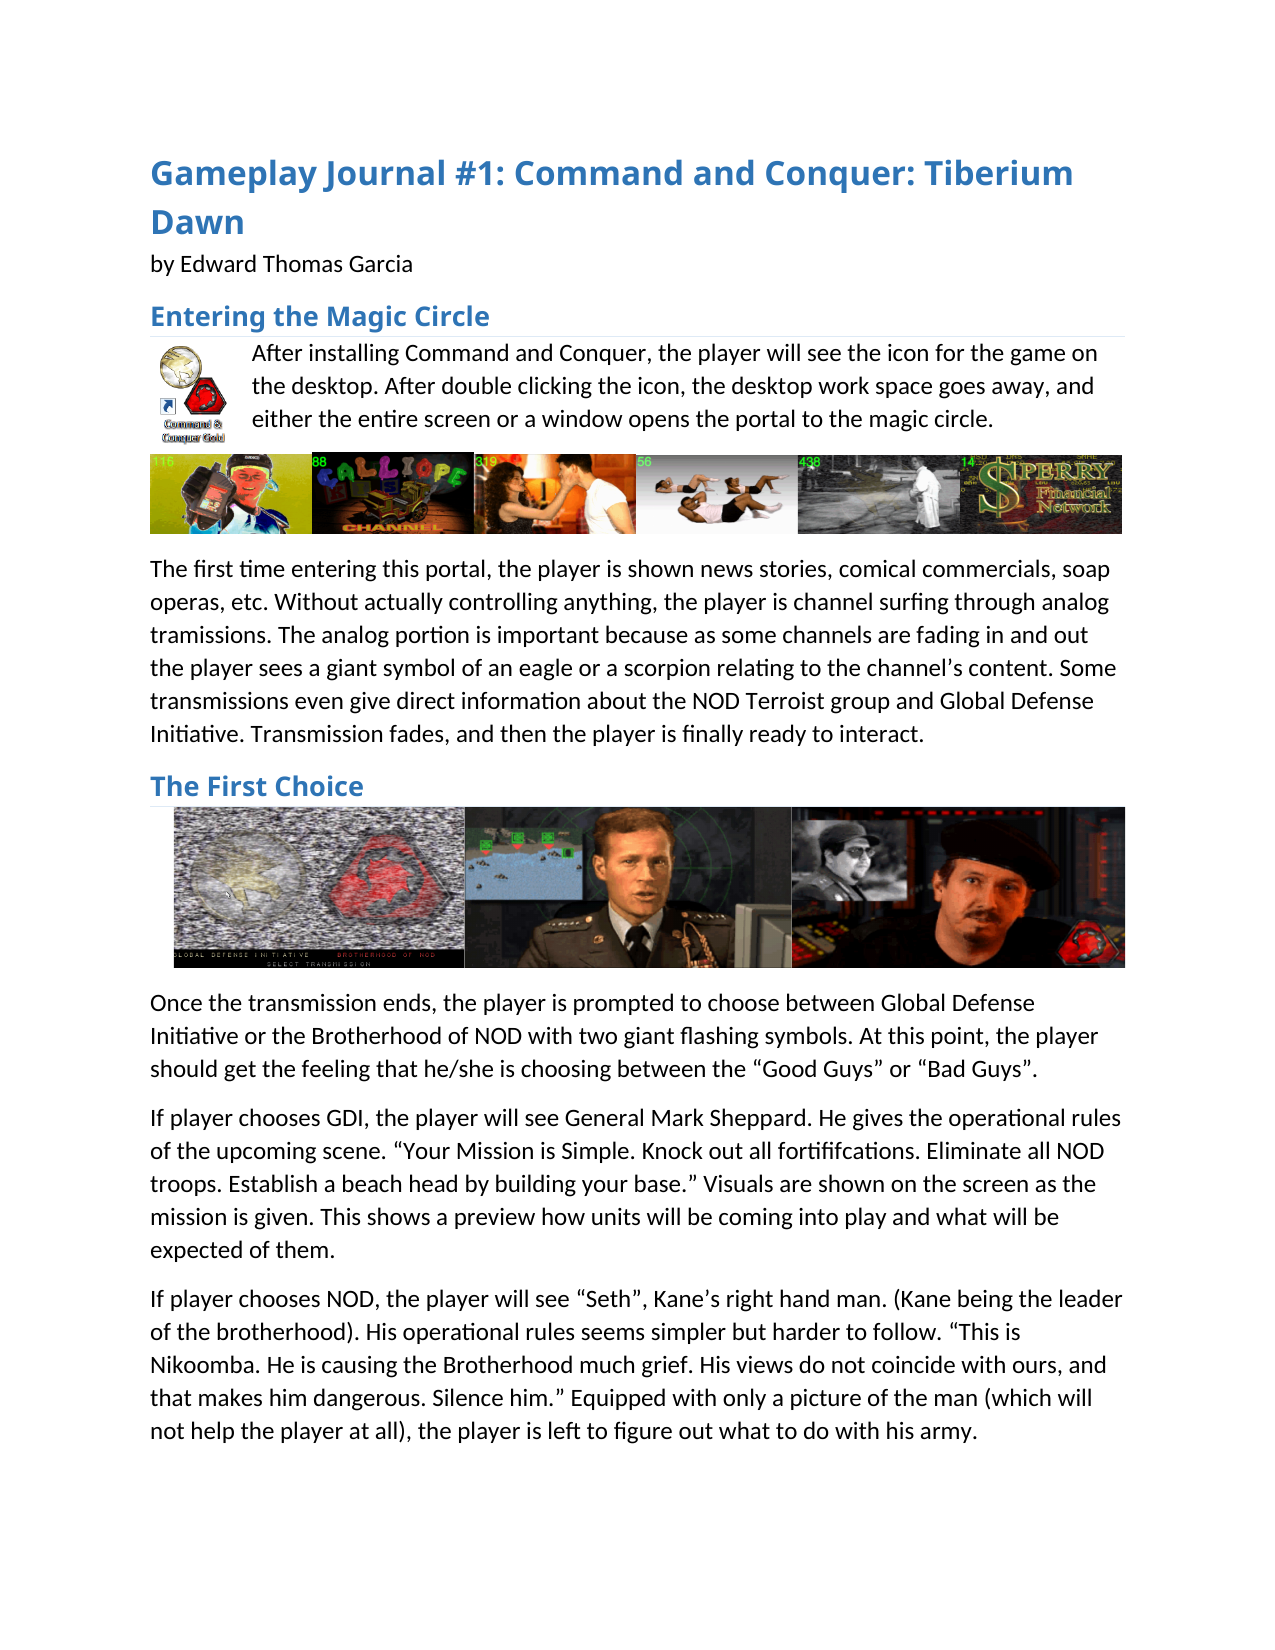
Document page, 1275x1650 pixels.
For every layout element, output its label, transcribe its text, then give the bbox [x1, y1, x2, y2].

text Once the transmission ends, the player is prompted to choose between Global Defense Initiative or the Brotherhood of NOD with two giant flashing symbols. At this point, the player should get the feeling that he/she is choosing between the “Good Guys” or “Bad Guys”. [150, 987, 1125, 1083]
text If player chooses NOD, the player will see “Seth”, Kane’s right hand man. (Kane being the leader of the brotherhood). His operational rules seems simpler but harder to follow. “This is Nikoomba. He is causing the Brotherhood much grief. His views do not coincide with ours, and that makes him dangerous. Silence him.” Equipped with only a picture of the man (which will not help the player at all), the player is left to figure out what to do with his army. [150, 1283, 1125, 1446]
text The first time entering this portal, the player is shown news stories, comical commercials, soap operas, etc. Without actually controlling anything, the player is channel surfing through analog tramissions. The analog portion is important because as some channels are fading in and out the player sees a giant symbol of an eagle or a scorpion relating to the channel’s content. Some transmissions even give direct information about the NOD Terroist group and Global Defense Initiative. Transmission fades, and then the player is finally ready to interact. [150, 553, 1125, 748]
text by Edward Thomas Garcia [150, 248, 1125, 278]
subtitle Entering the Magic Circle [150, 297, 1125, 336]
picture [173, 807, 1125, 968]
text After installing Command and Conquer, the player will see the icon for the game on the desktop. After double clicking the icon, the desktop work space goes away, and either the entire screen or a window opens the portal to the magic circle. [150, 337, 1125, 434]
picture [150, 339, 233, 451]
text If player chooses GDI, the player will see General Mark Sheppard. He gives the operational rules of the upcoming scene. “Your Mission is Simple. Knock out all fortififcations. Eliminate all NOD troops. Establish a beach head by building your base.” Visuals are shown on the screen as the mission is given. This shows a preview how units will be coming into play and what will be expected of them. [150, 1102, 1125, 1264]
picture [150, 452, 1122, 534]
subtitle Gameplay Journal #1: Command and Conquer: Tiberium Dawn [150, 150, 1125, 244]
subtitle The First Choice [150, 767, 1125, 806]
